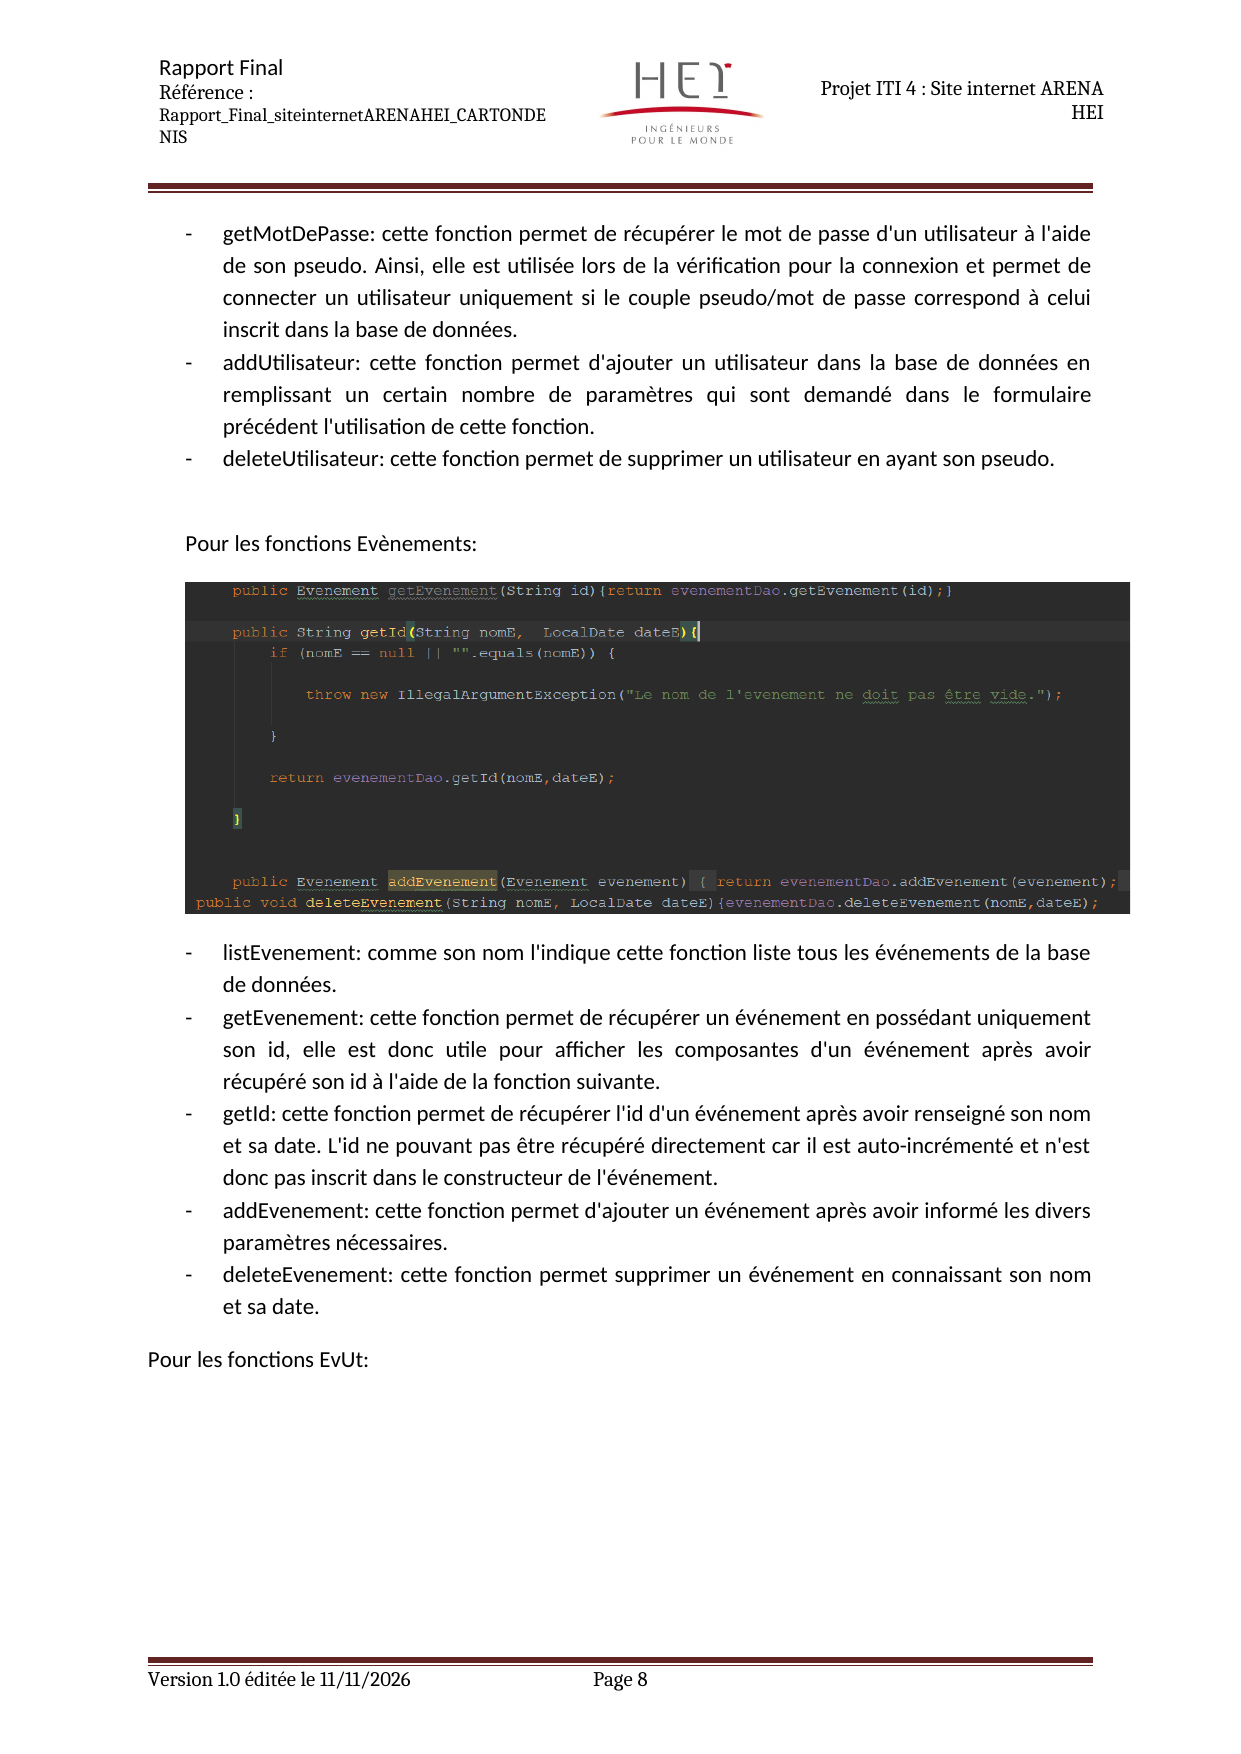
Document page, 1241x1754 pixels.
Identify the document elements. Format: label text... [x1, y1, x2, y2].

text Pour les fonctions EvUt: [148, 1345, 1093, 1373]
list deleteUtilisateur: cette fonction permet de supprimer un utilisateur en ayant son pseudo. [185, 444, 1093, 472]
list getId: cette fonction permet de récupérer l'id d'un événement après avoir renseigné son nom et sa date. L'id ne pouvant pas être récupéré directement car il est auto-incrémenté et n'est donc pas inscrit dans le constructeur de l'événement. [185, 1099, 1093, 1192]
picture [185, 582, 1130, 914]
list addUtilisateur: cette fonction permet d'ajouter un utilisateur dans la base de données en remplissant un certain nombre de paramètres qui sont demandé dans le formulaire précédent l'utilisation de cette fonction. [185, 348, 1093, 440]
list deleteEvenement: cette fonction permet supprimer un événement en connaissant son nom et sa date. [185, 1260, 1093, 1320]
list getMotDePasse: cette fonction permet de récupérer le mot de passe d'un utilisateur à l'aide de son pseudo. Ainsi, elle est utilisée lors de la vérification pour la connexion et permet de connecter un utilisateur uniquement si le couple pseudo/mot de passe correspond à celui inscrit dans la base de données. [185, 219, 1093, 343]
picture [568, 44, 779, 157]
list addEvenement: cette fonction permet d'ajouter un événement après avoir informé les divers paramètres nécessaires. [185, 1196, 1093, 1256]
list getEvenement: cette fonction permet de récupérer un événement en possédant uniquement son id, elle est donc utile pour afficher les composantes d'un événement après avoir récupéré son id à l'aide de la fonction suivante. [185, 1003, 1093, 1095]
text Pour les fonctions Evènements: [185, 529, 1093, 557]
list listEvenement: comme son nom l'indique cette fonction liste tous les événements de la base de données. [185, 938, 1093, 998]
